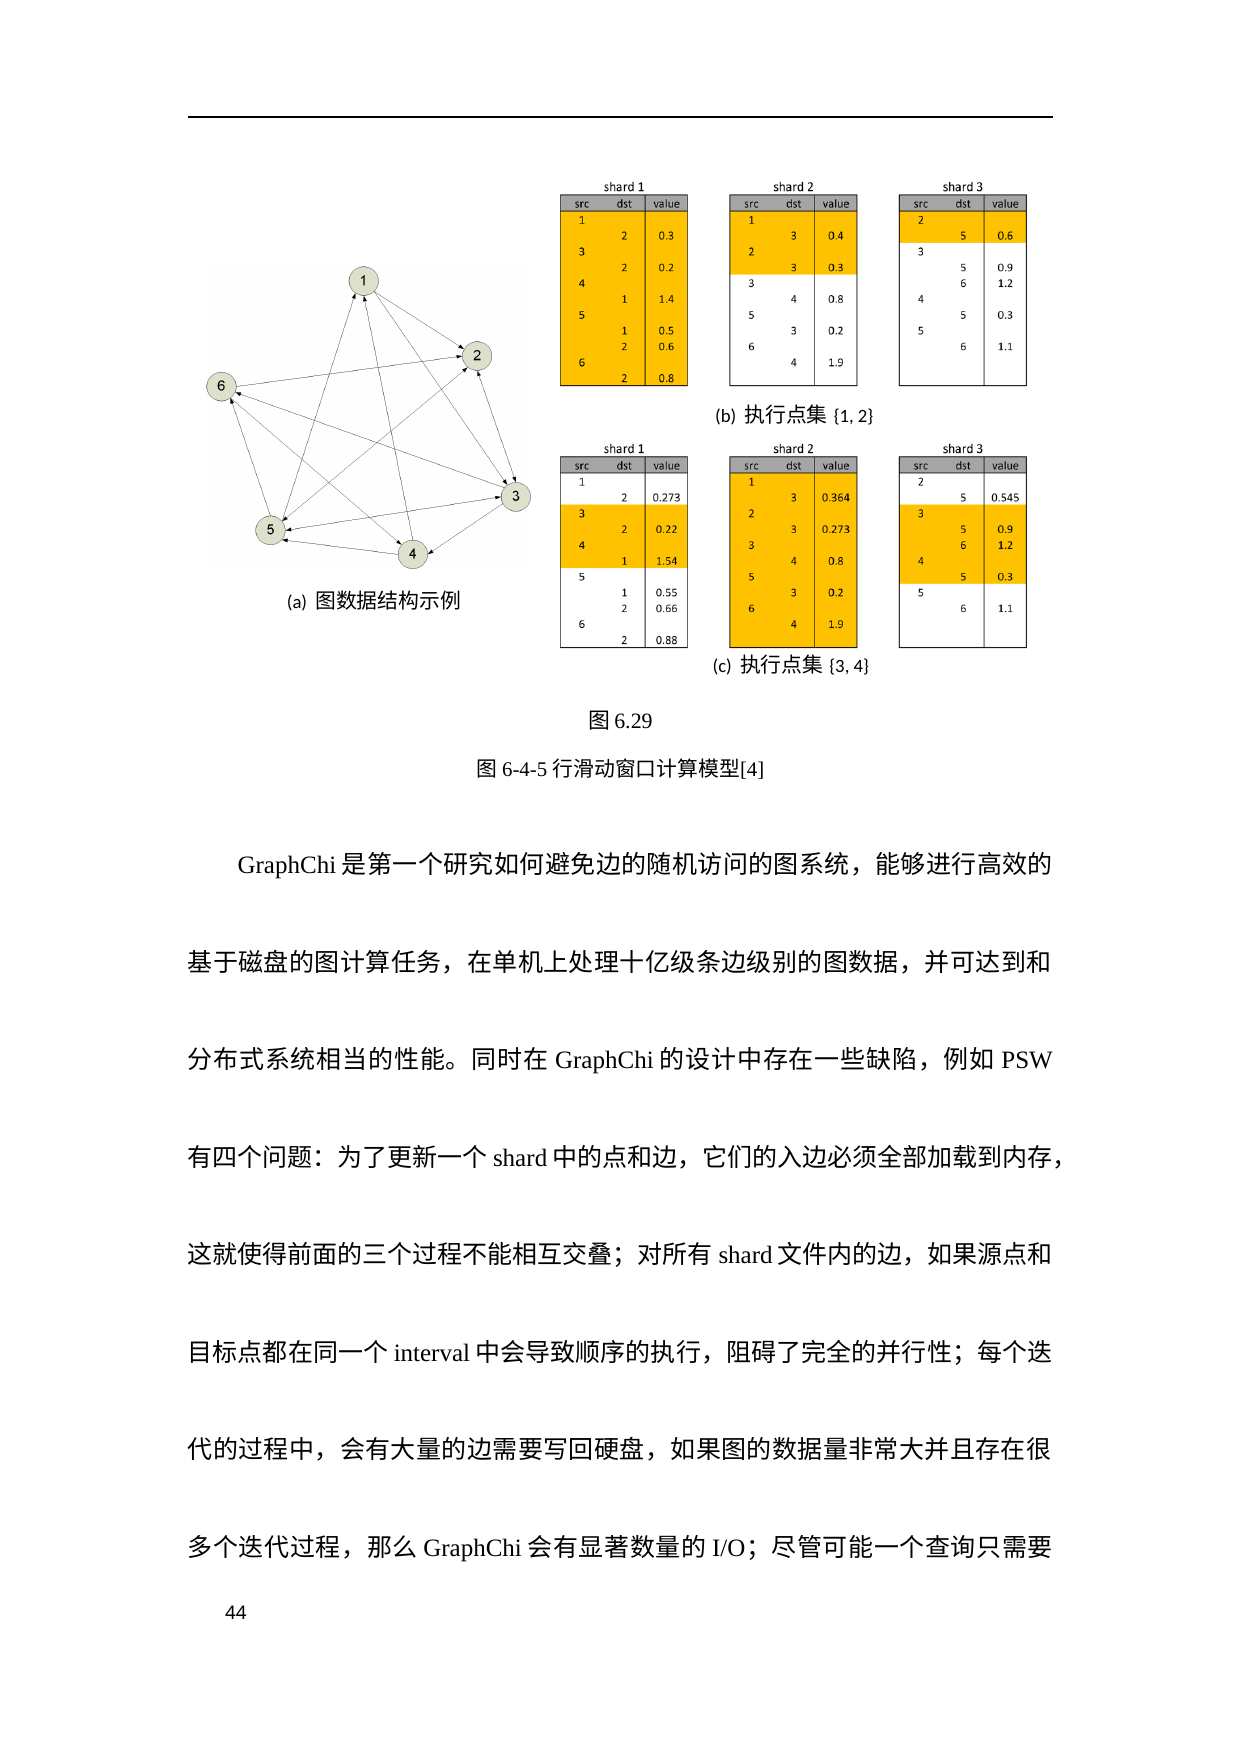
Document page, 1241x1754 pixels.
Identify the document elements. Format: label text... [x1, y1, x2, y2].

text 图 6-4-5 行滑动窗口计算模型[4] [187, 751, 1053, 783]
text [187, 830, 1053, 1578]
picture [206, 176, 1086, 657]
text 图6.29 [187, 702, 1053, 735]
